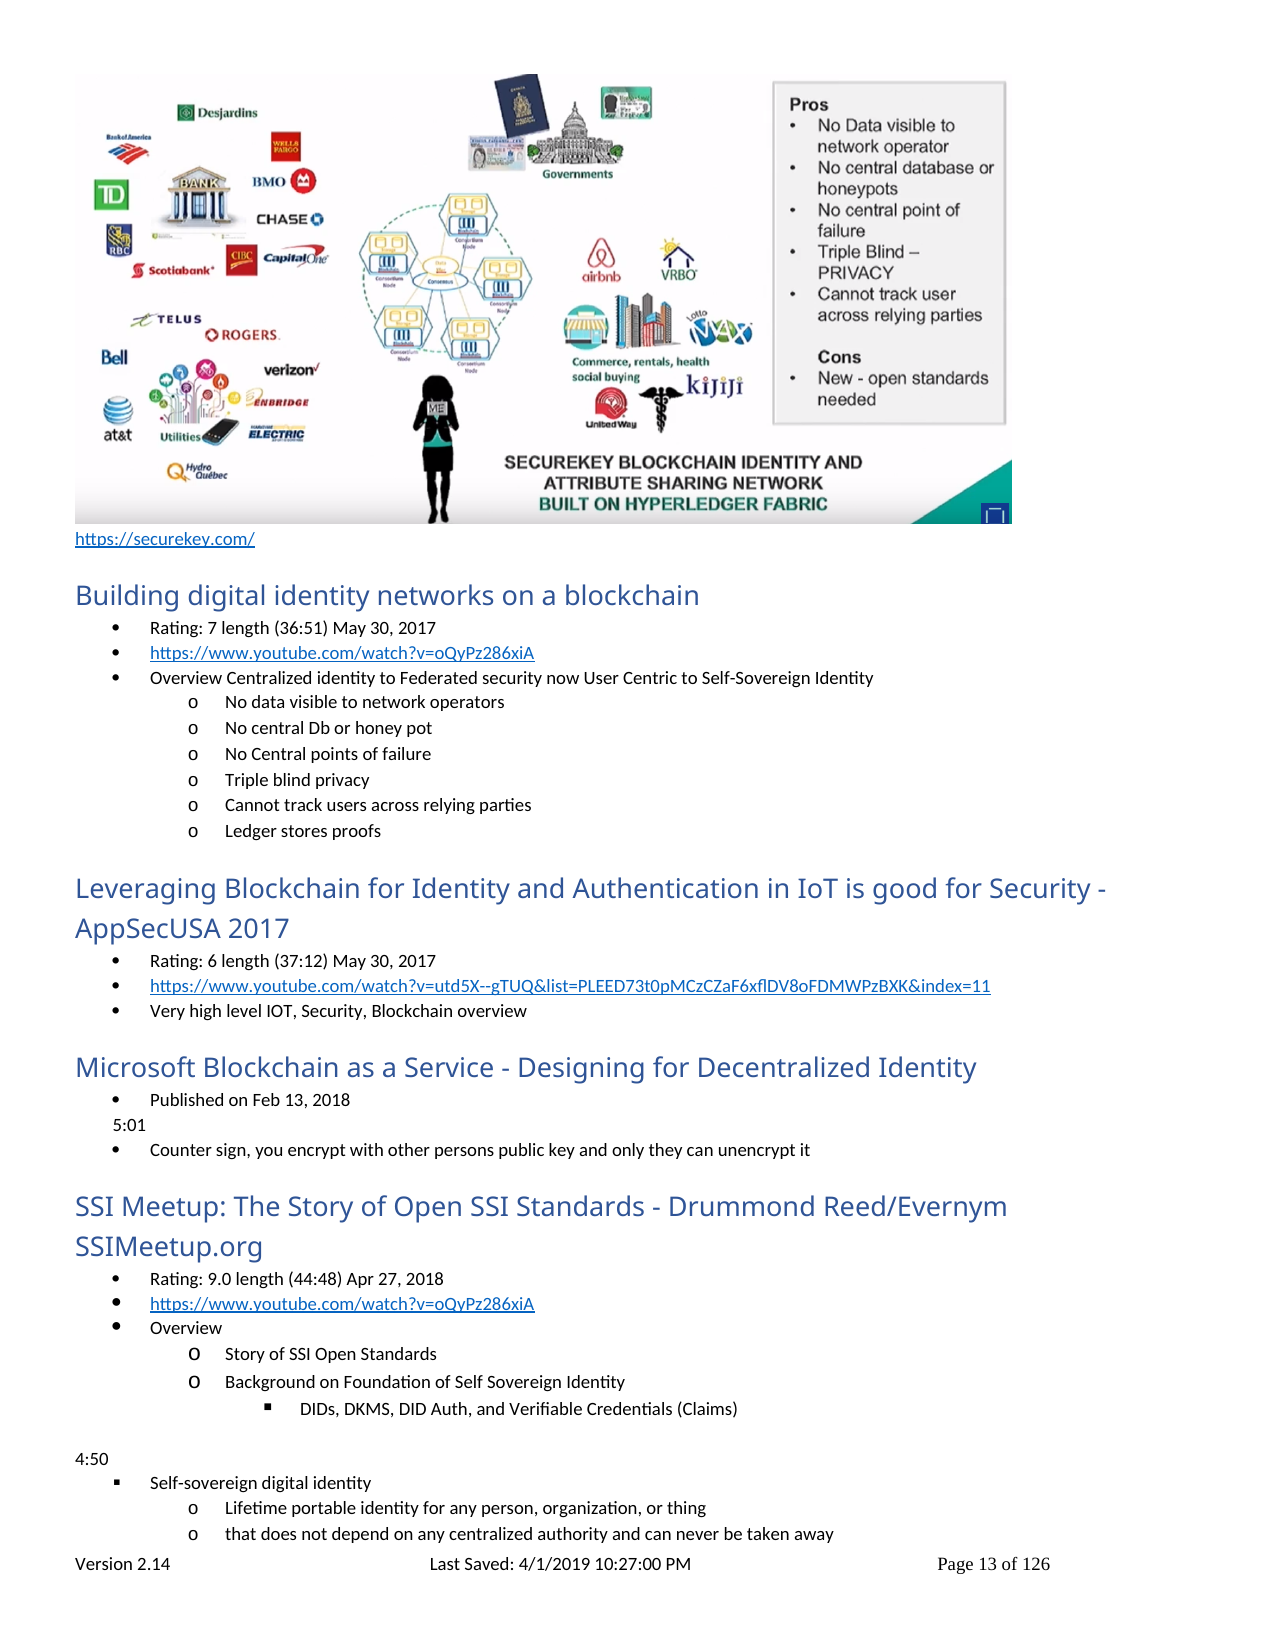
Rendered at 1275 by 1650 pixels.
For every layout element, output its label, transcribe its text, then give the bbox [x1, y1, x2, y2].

list Story of SSI Open Standards [187, 1341, 1200, 1367]
list that does not depend on any centralized authority and can never be taken away [187, 1522, 1200, 1546]
list Rating: 9.0 length (44:48) Apr 27, 2018 [112, 1267, 1200, 1290]
list Cannot track users across relying parties [187, 793, 1200, 817]
list 5:01 [112, 1113, 1200, 1136]
subtitle Leveraging Blockchain for Identity and Authentication in IoT is good for Security - AppSecUSA 2017 [75, 870, 1200, 947]
list Lifetime portable identity for any person, organization, or thing [187, 1496, 1200, 1520]
list Overview Centralized identity to Federated security now User Centric to Self-Sovereign Identity [112, 666, 1200, 689]
subtitle SSI Meetup: The Story of Open SSI Standards - Drummond Reed/Evernym SSIMeetup.org [75, 1187, 1200, 1264]
text 4:50 [75, 1447, 1200, 1470]
list Very high level IOT, Security, Blockchain overview [112, 999, 1200, 1022]
list Rating: 7 length (36:51) May 30, 2017 [112, 616, 1200, 639]
list No data visible to network operators [187, 691, 1200, 714]
list Triple blind privacy [187, 768, 1200, 792]
list DIDs, DKMS, DID Auth, and Verifiable Credentials (Claims) [262, 1397, 1200, 1420]
subtitle Microsoft Blockchain as a Service - Designing for Decentralized Identity [75, 1048, 1200, 1085]
picture [75, 74, 1012, 524]
list Overview [112, 1317, 1200, 1340]
list No Central points of failure [187, 742, 1200, 766]
list Published on Feb 13, 2018 [112, 1088, 1200, 1111]
subtitle Building digital identity networks on a blockchain [75, 577, 1200, 613]
list Counter sign, you encrypt with other persons public key and only they can unencrypt it [112, 1138, 1200, 1161]
list Rating: 6 length (37:12) May 30, 2017 [112, 949, 1200, 972]
list https://www.youtube.com/watch?v=oQyPz286xiA [112, 1292, 1200, 1315]
list No central Db or honey pot [187, 716, 1200, 740]
list https://www.youtube.com/watch?v=utd5X--gTUQ&list=PLEED73t0pMCzCZaF6xflDV8oFDMWPzBXK&index=11 [112, 974, 1200, 997]
list Self-sovereign digital identity [112, 1472, 1200, 1494]
list https://www.youtube.com/watch?v=oQyPz286xiA [112, 641, 1200, 664]
text https://securekey.com/ [75, 527, 1200, 550]
list Ledger stores proofs [187, 819, 1200, 843]
list Background on Foundation of Self Sovereign Identity [187, 1369, 1200, 1395]
